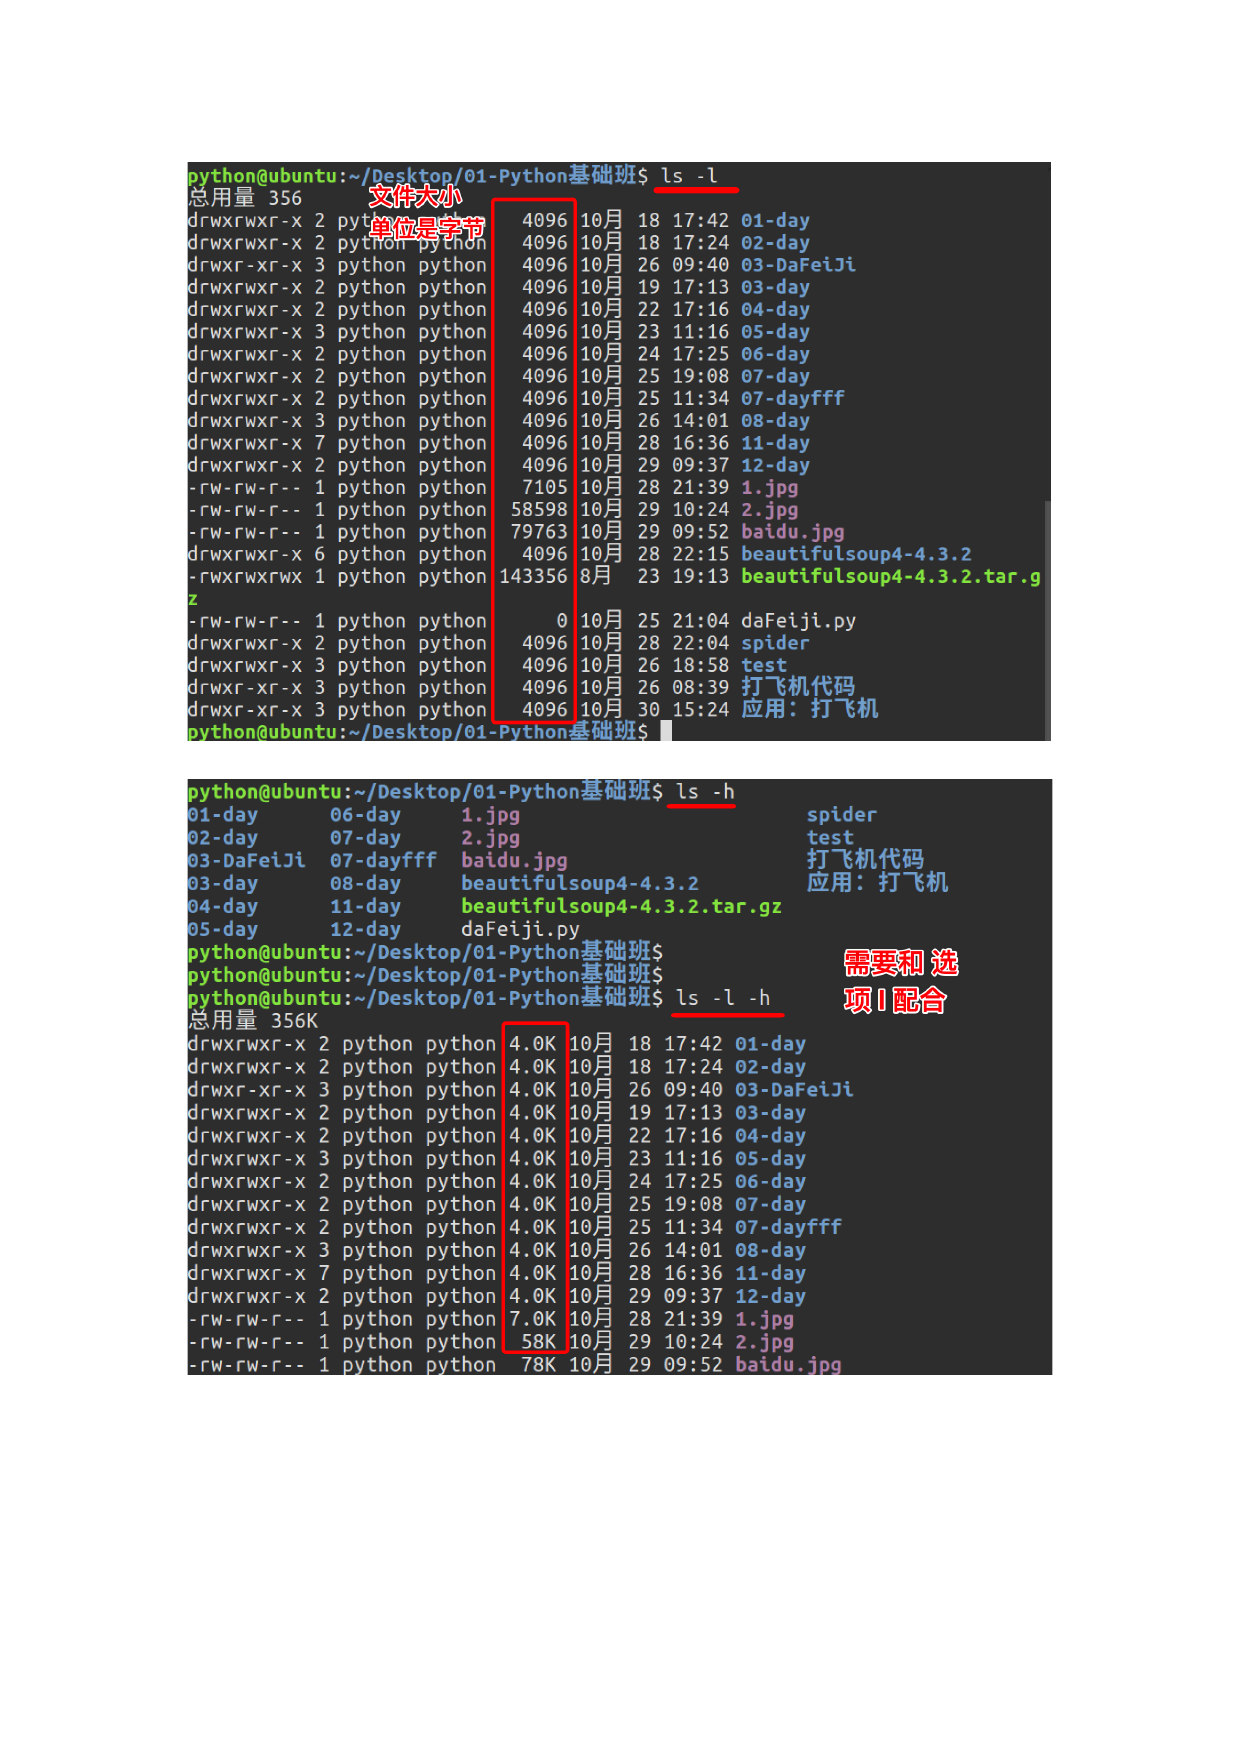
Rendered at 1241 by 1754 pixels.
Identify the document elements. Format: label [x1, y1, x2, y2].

picture [187, 162, 1051, 741]
picture [187, 779, 1053, 1375]
